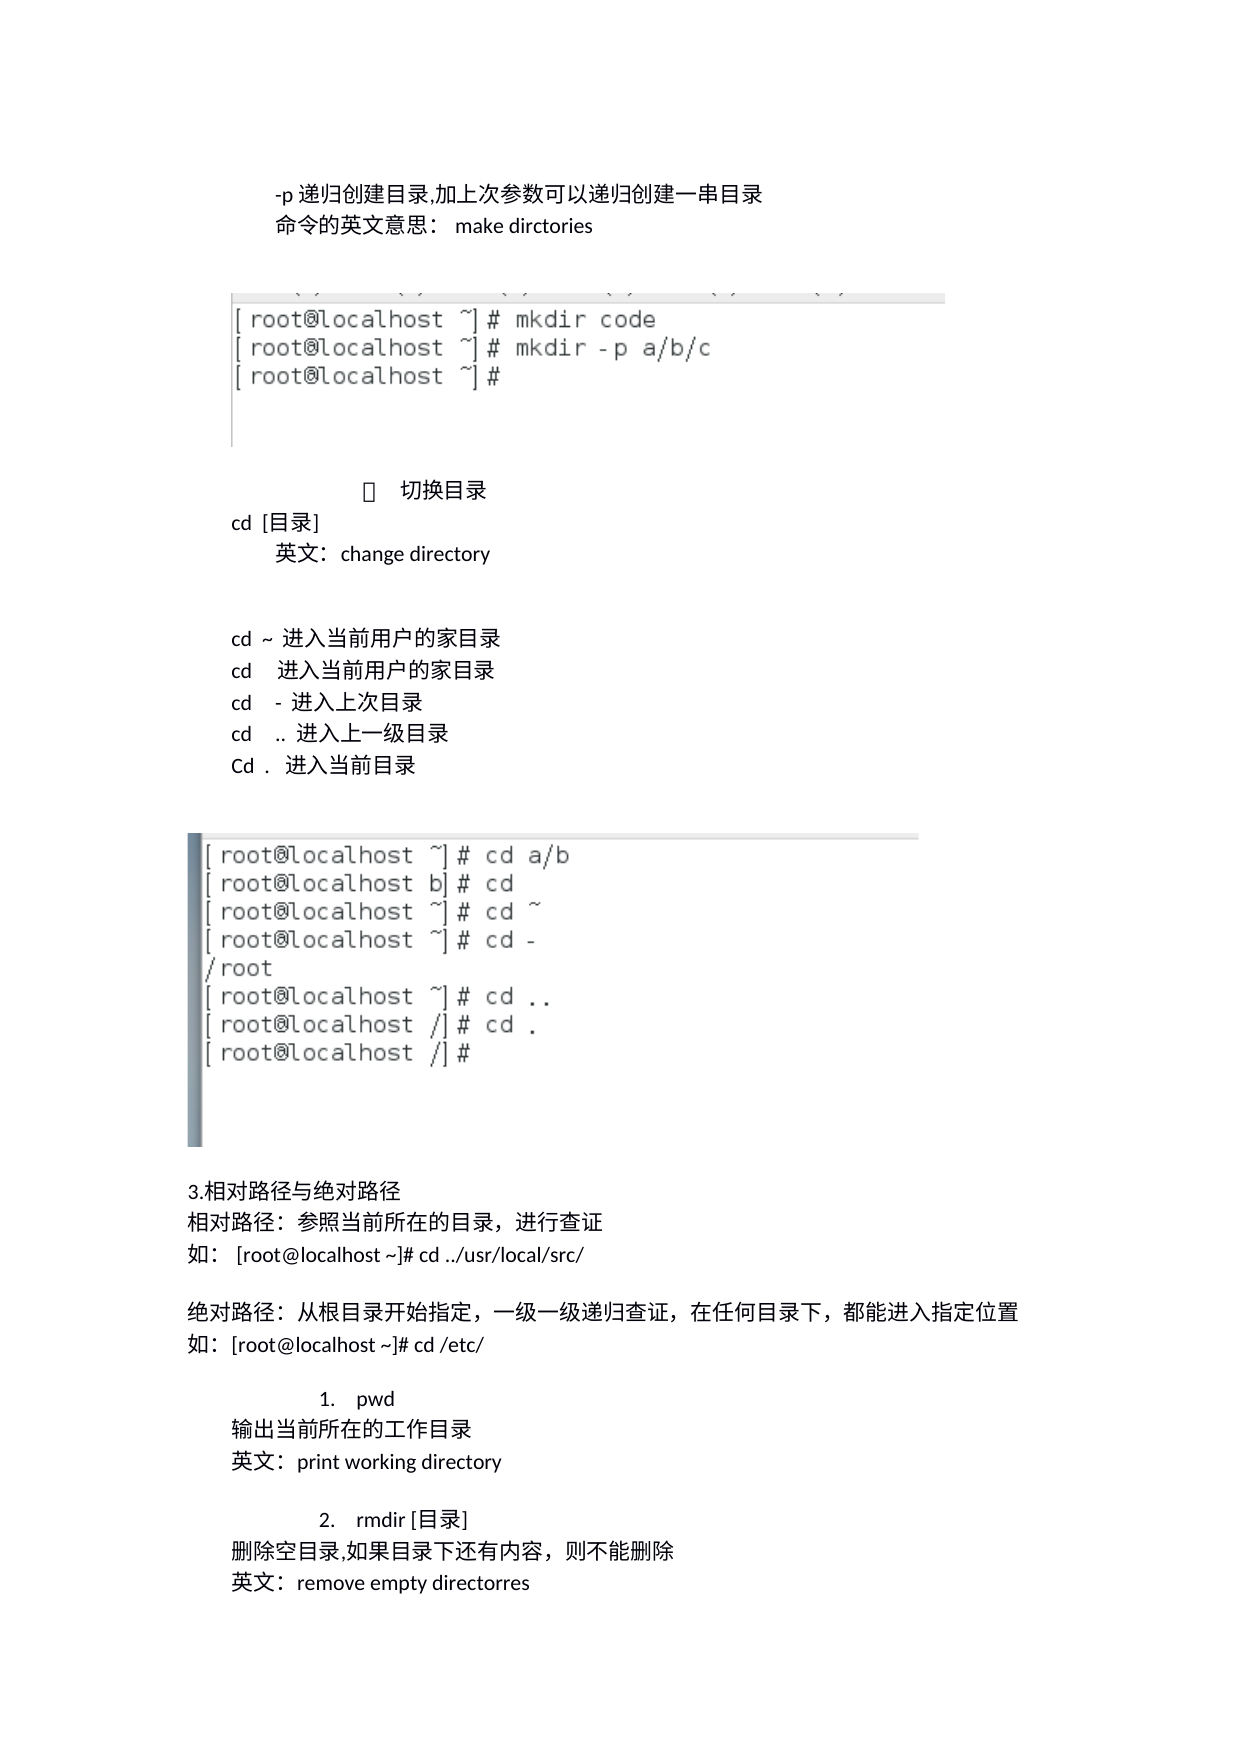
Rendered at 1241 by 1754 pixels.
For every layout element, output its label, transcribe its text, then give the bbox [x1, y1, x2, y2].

list cd [目录] [187, 505, 1053, 536]
picture [231, 293, 946, 447]
list 切换目录 [362, 473, 1053, 505]
list 输出当前所在的工作目录 [231, 1412, 1053, 1444]
list 英文：change directory [231, 536, 1053, 568]
list cd - 进入上次目录 [187, 685, 1053, 716]
text 3.相对路径与绝对路径 [187, 1174, 1053, 1205]
text 命令的英文意思： make dirctories [231, 208, 1053, 240]
list 英文：remove empty directorres [231, 1565, 1053, 1597]
text 如：[root@localhost ~]# cd /etc/ [187, 1327, 1053, 1359]
text 绝对路径：从根目录开始指定，一级一级递归查证，在任何目录下，都能进入指定位置 [187, 1295, 1053, 1327]
list Cd . 进入当前目录 [187, 748, 1053, 780]
list cd ~ 进入当前用户的家目录 [187, 621, 1053, 653]
text 相对路径：参照当前所在的目录，进行查证 [187, 1205, 1053, 1237]
list 删除空目录,如果目录下还有内容，则不能删除 [231, 1534, 1053, 1565]
list 英文：print working directory [231, 1444, 1053, 1475]
text -p 递归创建目录,加上次参数可以递归创建一串目录 [231, 177, 1053, 208]
list rmdir [目录] [319, 1502, 1053, 1534]
list cd .. 进入上一级目录 [187, 716, 1053, 748]
picture [187, 833, 919, 1147]
list pwd [319, 1385, 1053, 1412]
list cd 进入当前用户的家目录 [187, 653, 1053, 685]
text 如： [root@localhost ~]# cd ../usr/local/src/ [187, 1237, 1053, 1269]
